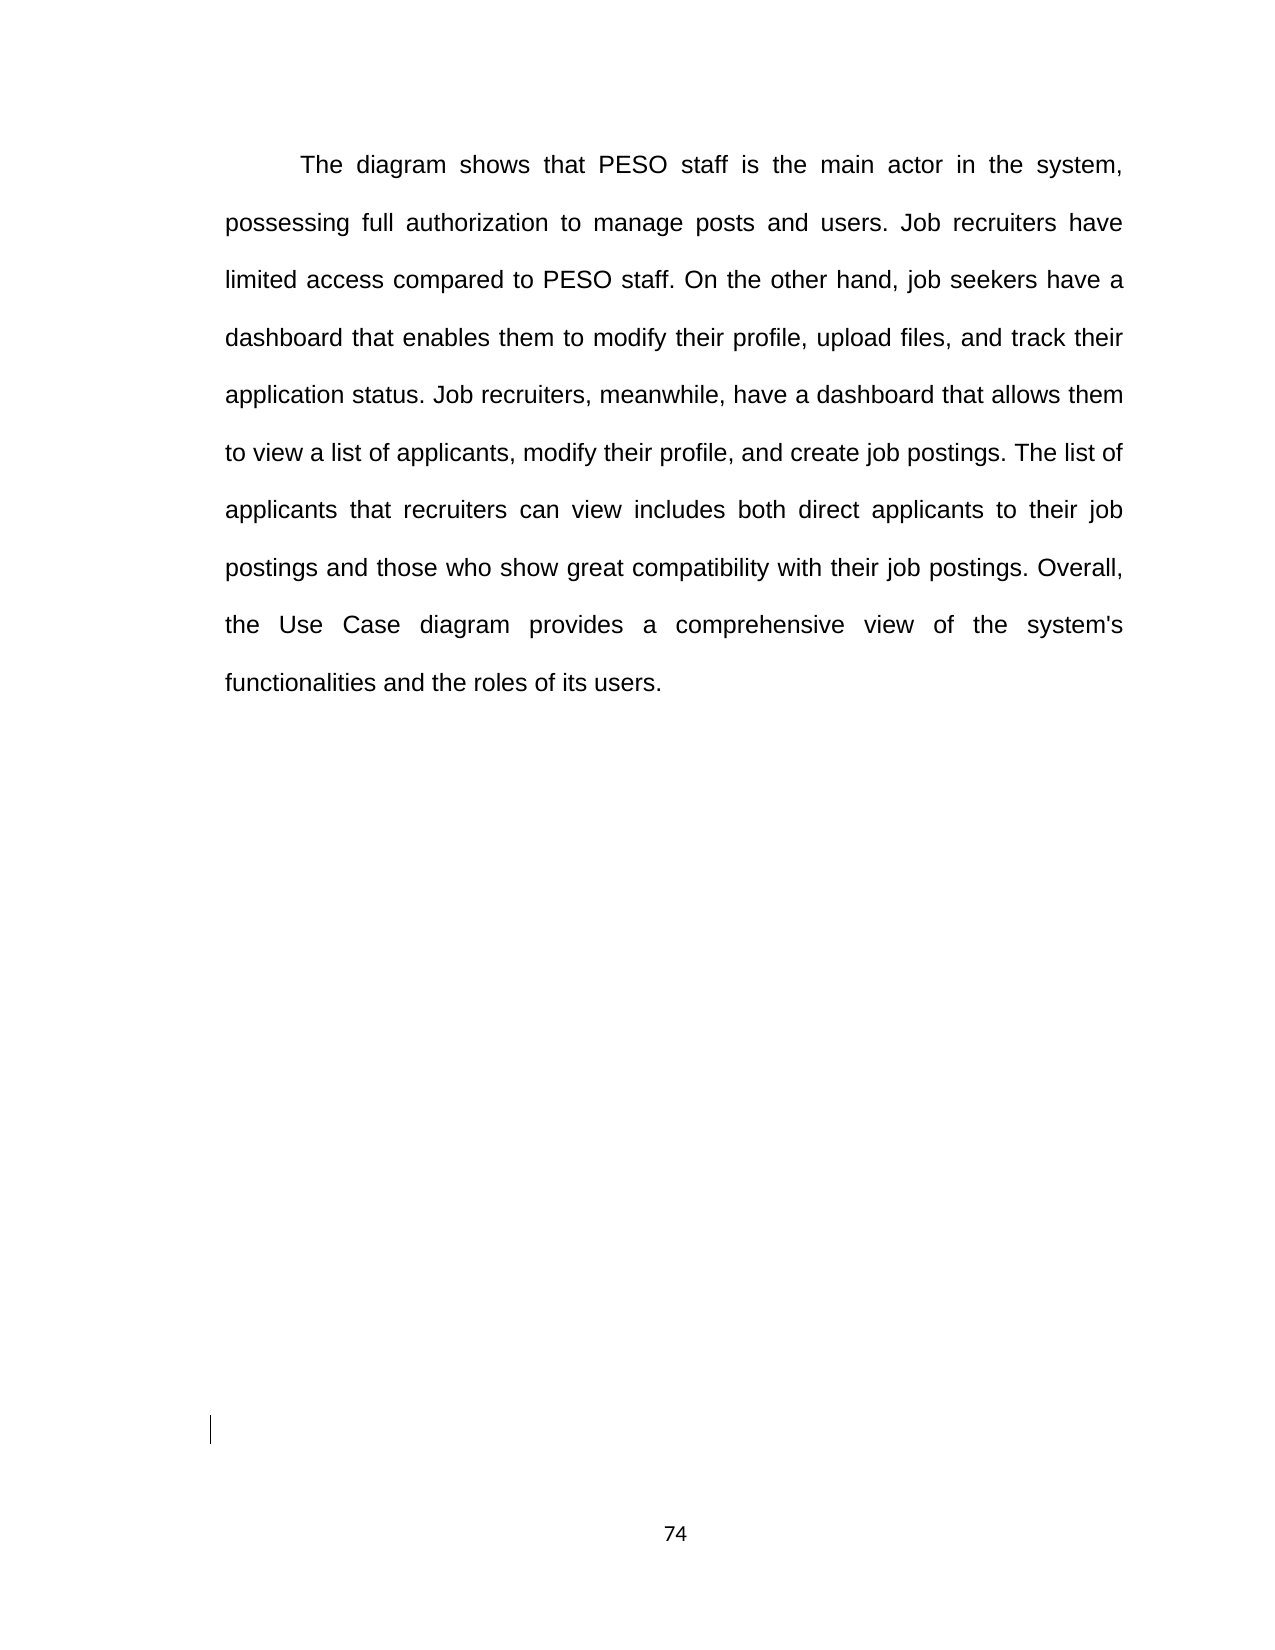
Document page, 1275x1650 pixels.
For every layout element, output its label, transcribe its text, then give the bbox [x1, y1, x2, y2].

text The diagram shows that PESO staff is the main actor in the system, possessing full authorization to manage posts and users. Job recruiters have limited access compared to PESO staff. On the other hand, job seekers have a dashboard that enables them to modify their profile, upload files, and track their application status. Job recruiters, meanwhile, have a dashboard that allows them to view a list of applicants, modify their profile, and create job postings. The list of applicants that recruiters can view includes both direct applicants to their job postings and those who show great compatibility with their job postings. Overall, the Use Case diagram provides a comprehensive view of the system's functionalities and the roles of its users. [225, 150, 1125, 696]
